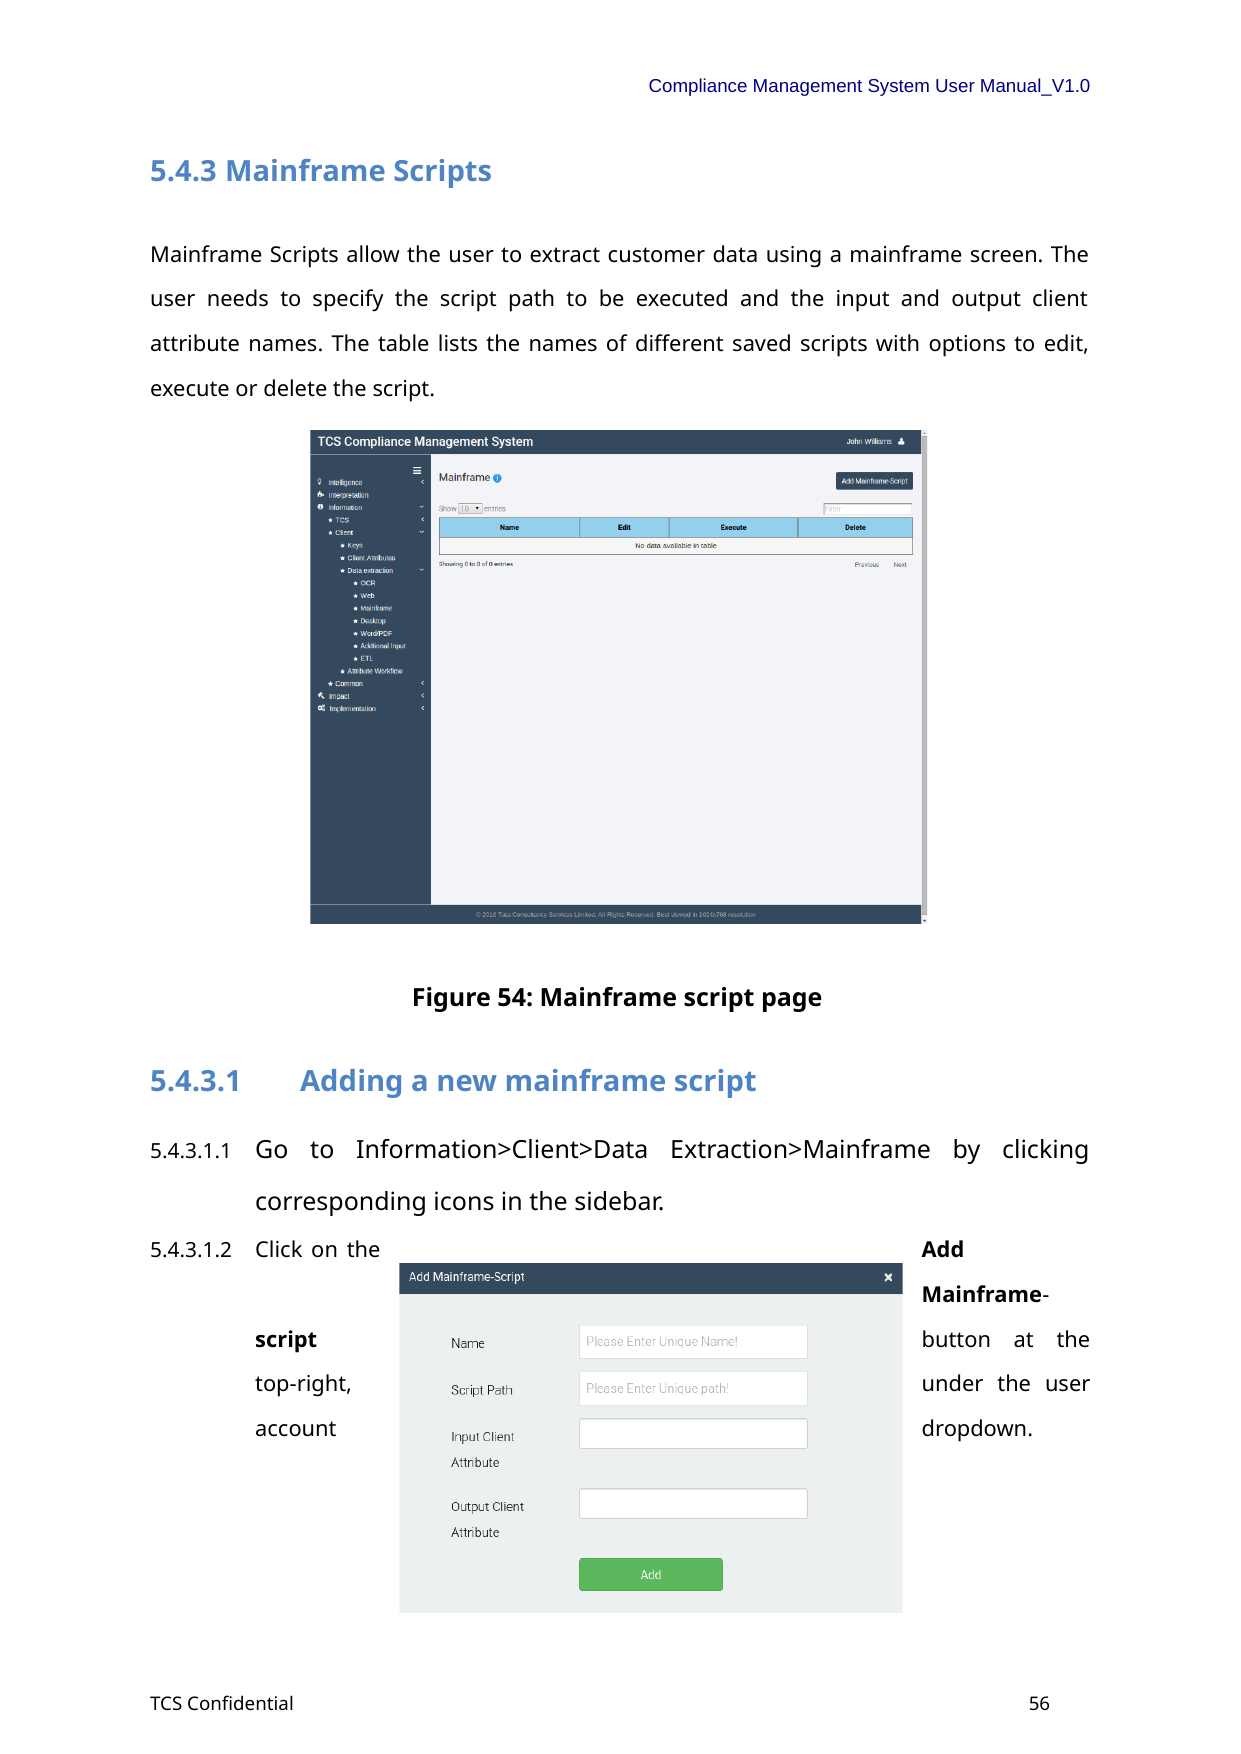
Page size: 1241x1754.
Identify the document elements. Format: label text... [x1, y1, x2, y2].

text Mainframe Scripts allow the user to extract customer data using a mainframe screen. The user needs to specify the script path to be executed and the input and output client attribute names. The table lists the names of different saved scripts with options to edit, execute or delete the script. [150, 239, 1090, 402]
text Figure 54: Mainframe script page [144, 980, 1090, 1014]
picture [399, 1263, 903, 1613]
list Click on the Add Mainframe-script button at the top-right, under the user account dropdown. [150, 1234, 1090, 1443]
list Go to Information>Client>Data Extraction>Mainframe by clicking corresponding icons in the sidebar. [150, 1132, 1090, 1217]
picture [310, 430, 928, 924]
subtitle Adding a new mainframe script [150, 1060, 1090, 1100]
subtitle Mainframe Scripts [150, 150, 1090, 190]
